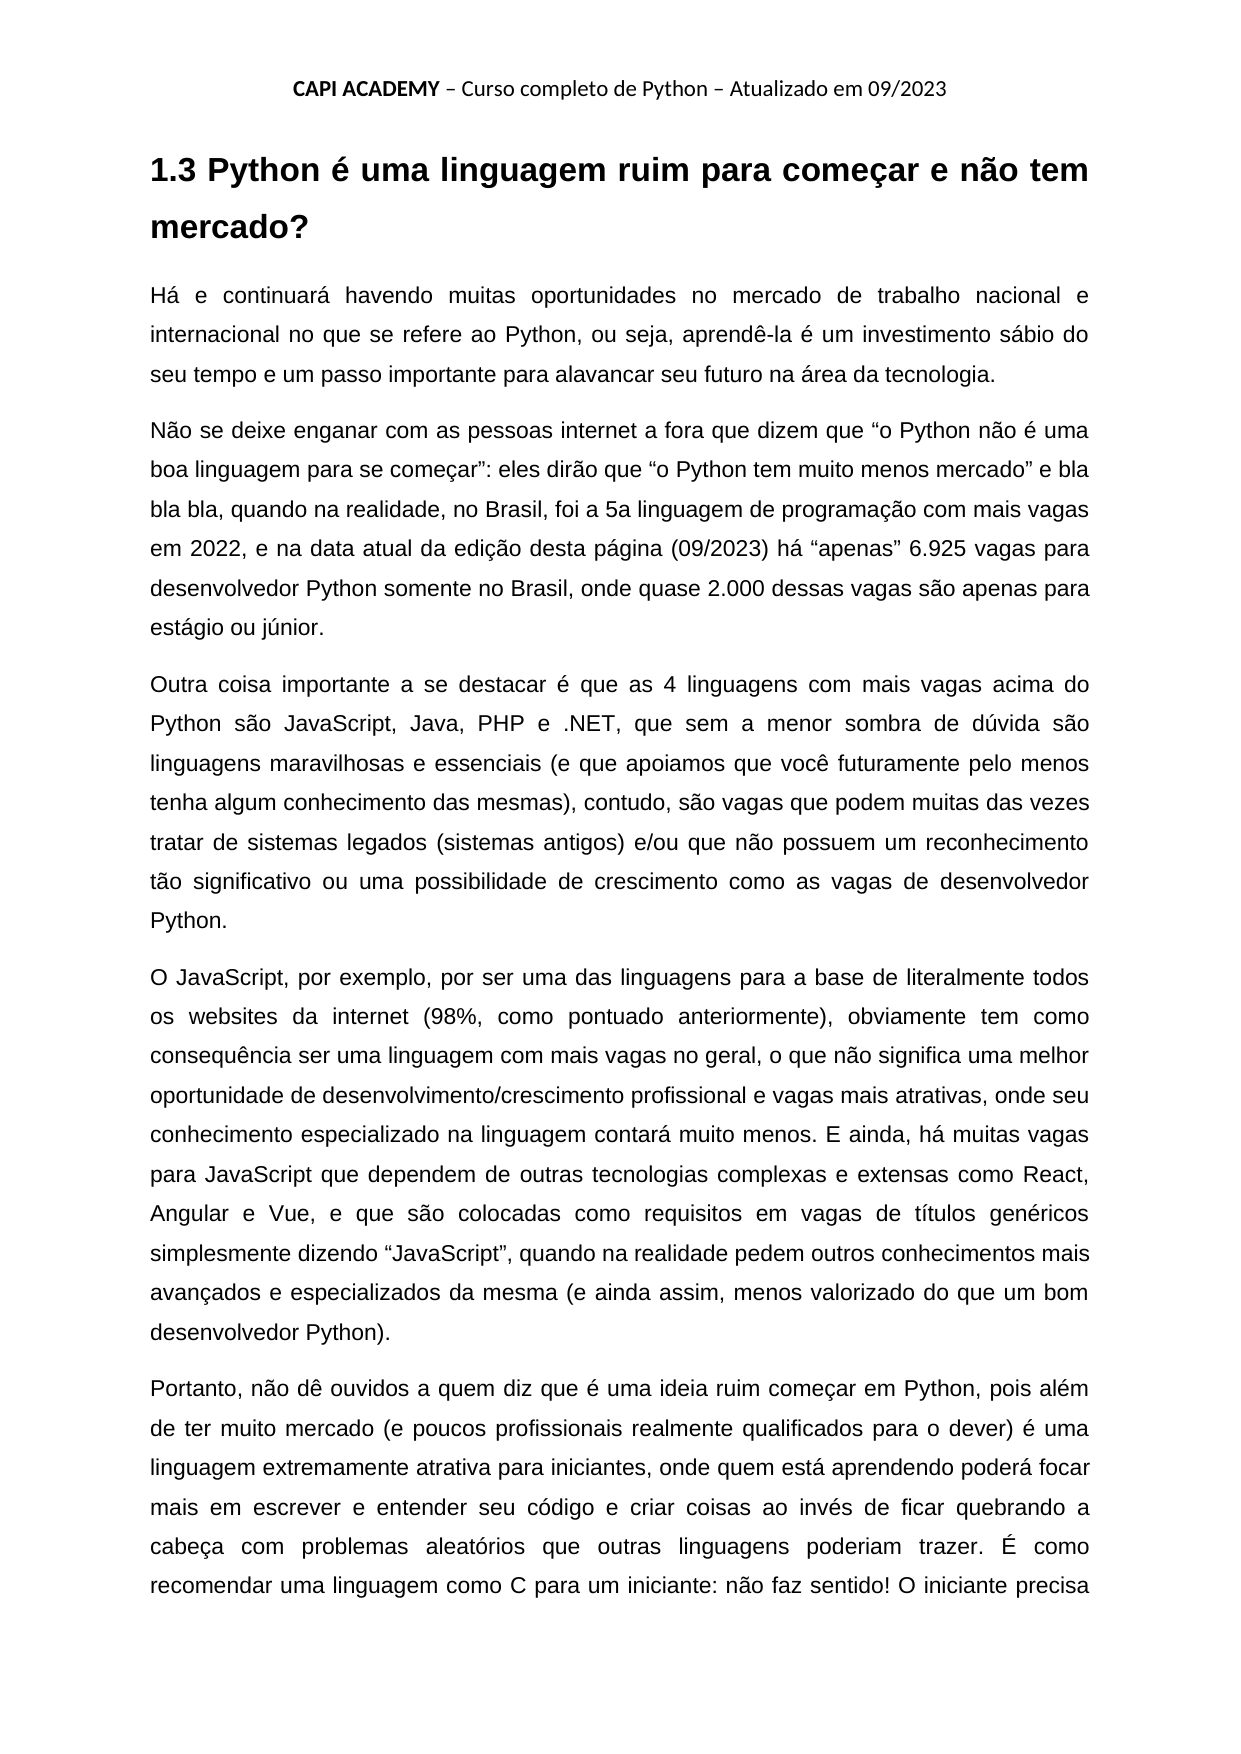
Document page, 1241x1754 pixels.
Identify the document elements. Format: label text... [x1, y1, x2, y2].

text O JavaScript, por exemplo, por ser uma das linguagens para a base de literalmente todos os websites da internet (98%, como pontuado anteriormente), obviamente tem como consequência ser uma linguagem com mais vagas no geral, o que não significa uma melhor oportunidade de desenvolvimento/crescimento profissional e vagas mais atrativas, onde seu conhecimento especializado na linguagem contará muito menos. E ainda, há muitas vagas para JavaScript que dependem de outras tecnologias complexas e extensas como React, Angular e Vue, e que são colocadas como requisitos em vagas de títulos genéricos simplesmente dizendo “JavaScript”, quando na realidade pedem outros conhecimentos mais avançados e especializados da mesma (e ainda assim, menos valorizado do que um bom desenvolvedor Python). [150, 963, 1090, 1345]
text Não se deixe enganar com as pessoas internet a fora que dizem que “o Python não é uma boa linguagem para se começar”: eles dirão que “o Python tem muito menos mercado” e bla bla bla, quando na realidade, no Brasil, foi a 5a linguagem de programação com mais vagas em 2022, e na data atual da edição desta página (09/2023) há “apenas” 6.925 vagas para desenvolvedor Python somente no Brasil, onde quase 2.000 dessas vagas são apenas para estágio ou júnior. [150, 417, 1090, 641]
text Outra coisa importante a se destacar é que as 4 linguagens com mais vagas acima do Python são JavaScript, Java, PHP e .NET, que sem a menor sombra de dúvida são linguagens maravilhosas e essenciais (e que apoiamos que você futuramente pelo menos tenha algum conhecimento das mesmas), contudo, são vagas que podem muitas das vezes tratar de sistemas legados (sistemas antigos) e/ou que não possuem um reconhecimento tão significativo ou uma possibilidade de crescimento como as vagas de desenvolvedor Python. [150, 671, 1090, 934]
text 1.3 Python é uma linguagem ruim para começar e não tem mercado? [150, 150, 1090, 246]
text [150, 1375, 1090, 1599]
text Há e continuará havendo muitas oportunidades no mercado de trabalho nacional e internacional no que se refere ao Python, ou seja, aprendê-la é um investimento sábio do seu tempo e um passo importante para alavancar seu futuro na área da tecnologia. [150, 282, 1090, 387]
